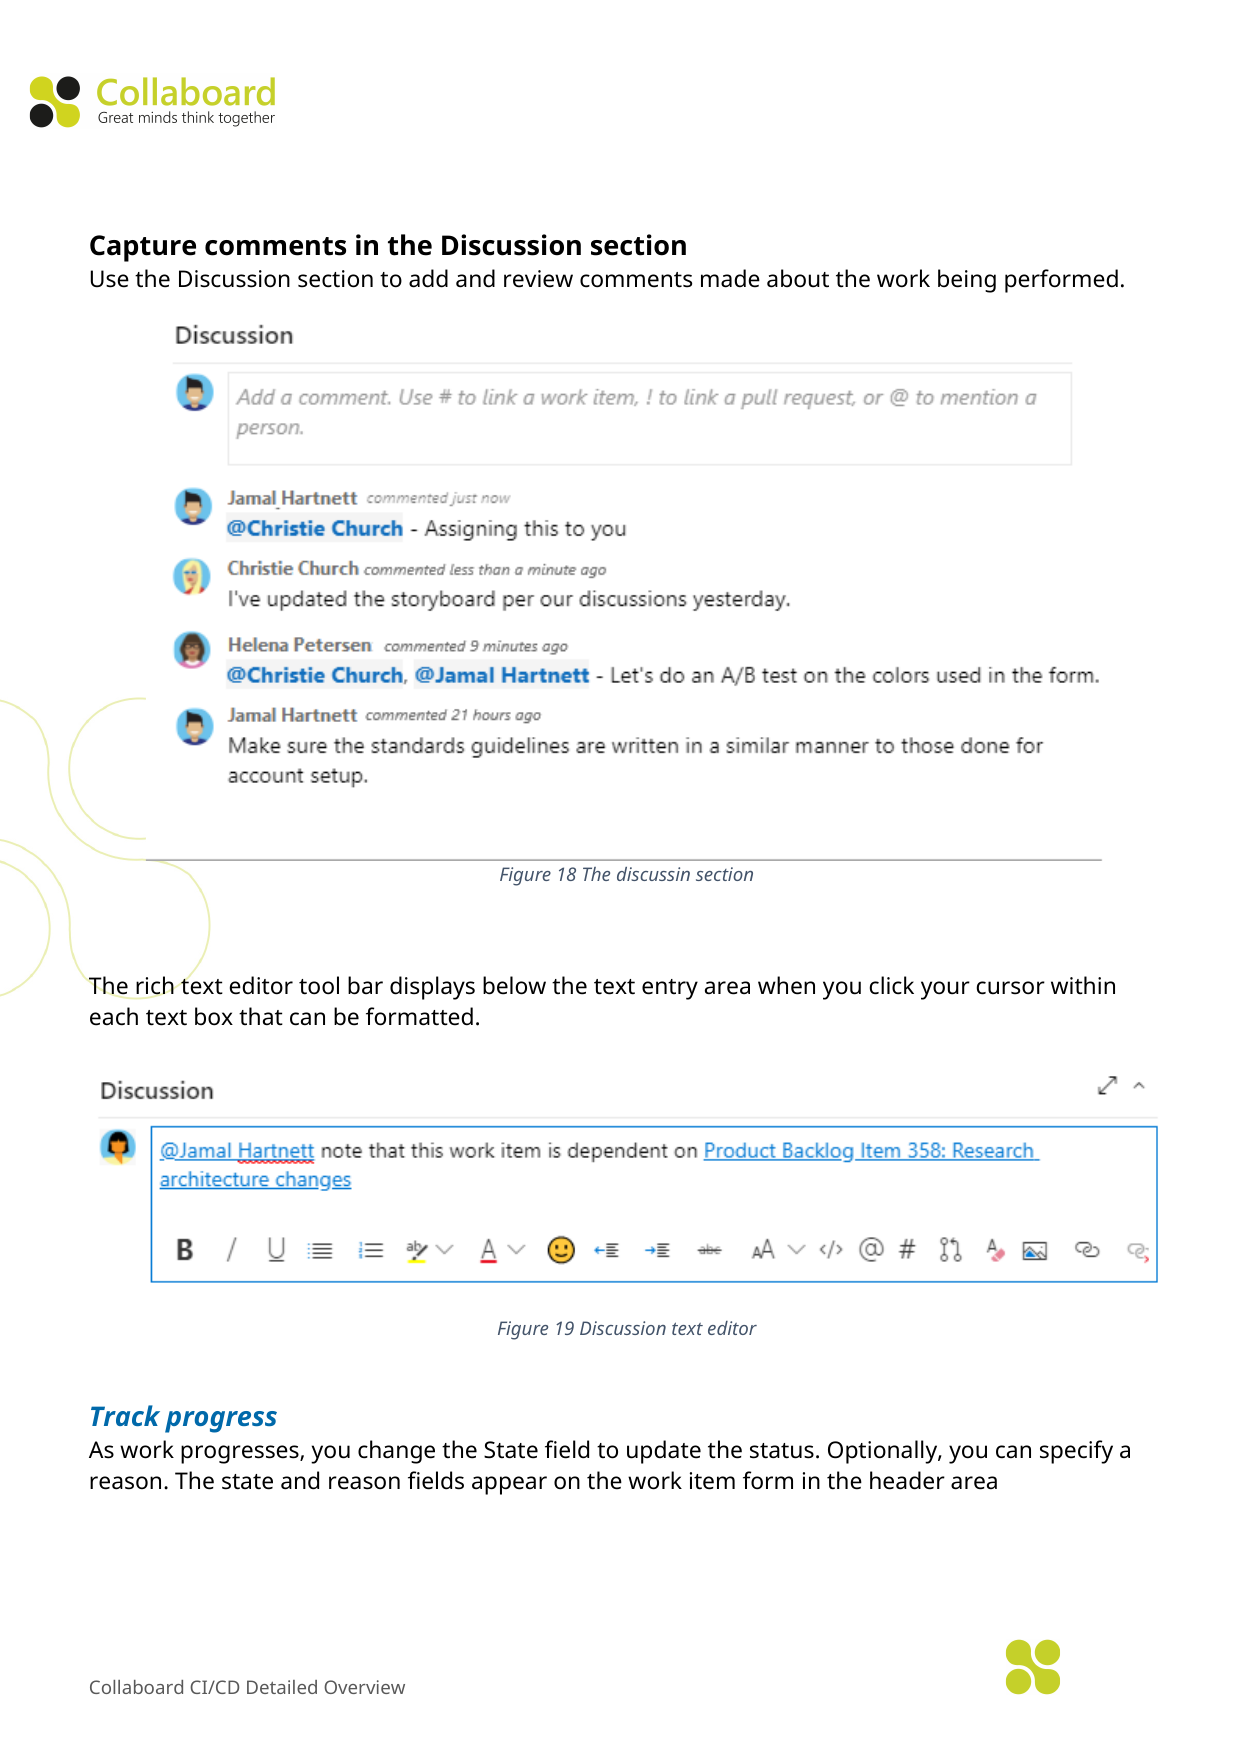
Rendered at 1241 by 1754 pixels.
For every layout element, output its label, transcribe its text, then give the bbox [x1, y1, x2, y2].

text Use the Discussion section to add and review comments made about the work being performed. [89, 263, 1167, 294]
text The rich text editor tool bar displays below the text entry area when you click your cursor within each text box that can be formatted. [89, 970, 1167, 1032]
text Figure 18 The discussin section [89, 861, 1167, 887]
subtitle Capture comments in the Discussion section [89, 226, 1167, 263]
picture [1005, 1639, 1061, 1695]
picture [29, 73, 278, 129]
text Figure 19 Discussion text editor [89, 1316, 1167, 1341]
picture [0, 294, 1110, 1004]
picture [88, 1063, 1167, 1316]
subtitle Track progress [89, 1397, 1167, 1434]
text As work progresses, you change the State field to update the status. Optionally, you can specify a reason. The state and reason fields appear on the work item form in the header area [89, 1434, 1167, 1496]
